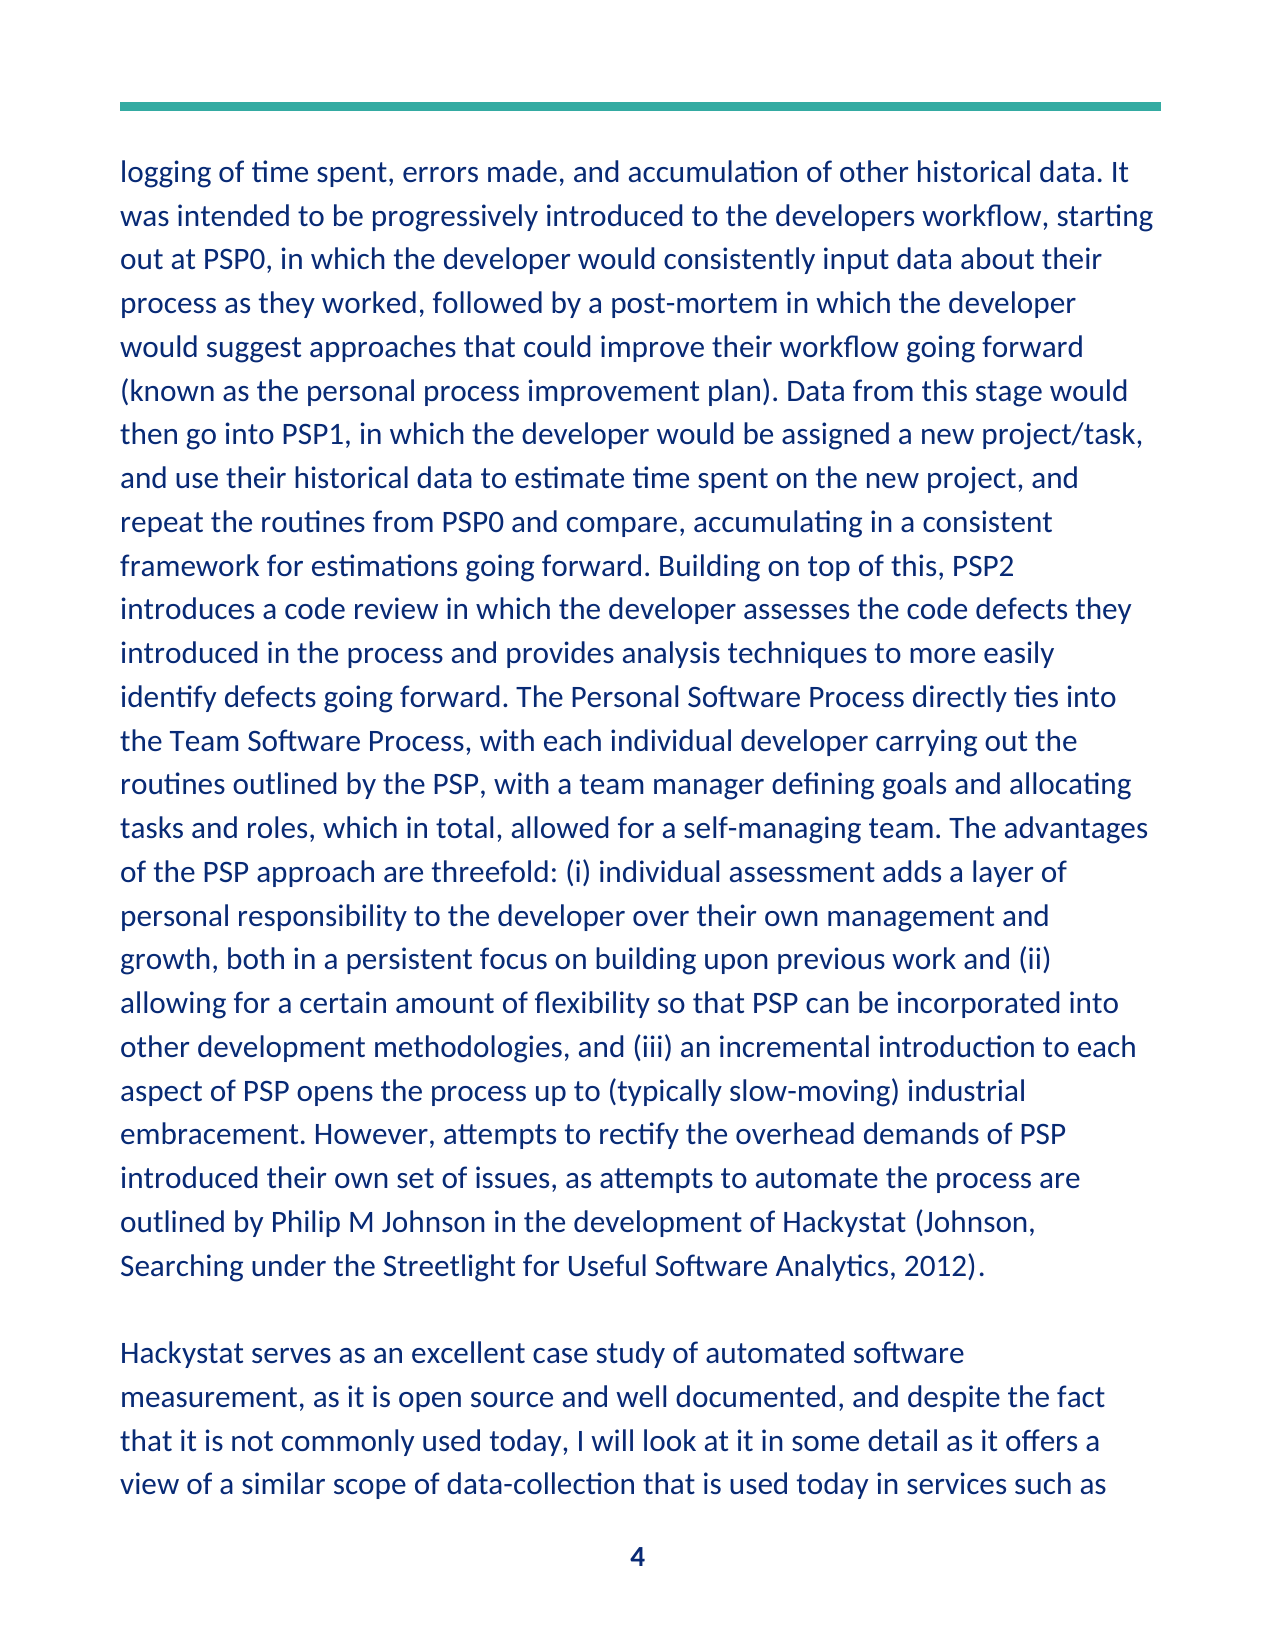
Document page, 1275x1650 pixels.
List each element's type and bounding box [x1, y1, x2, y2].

text [120, 152, 1155, 1284]
text [120, 1333, 1155, 1502]
